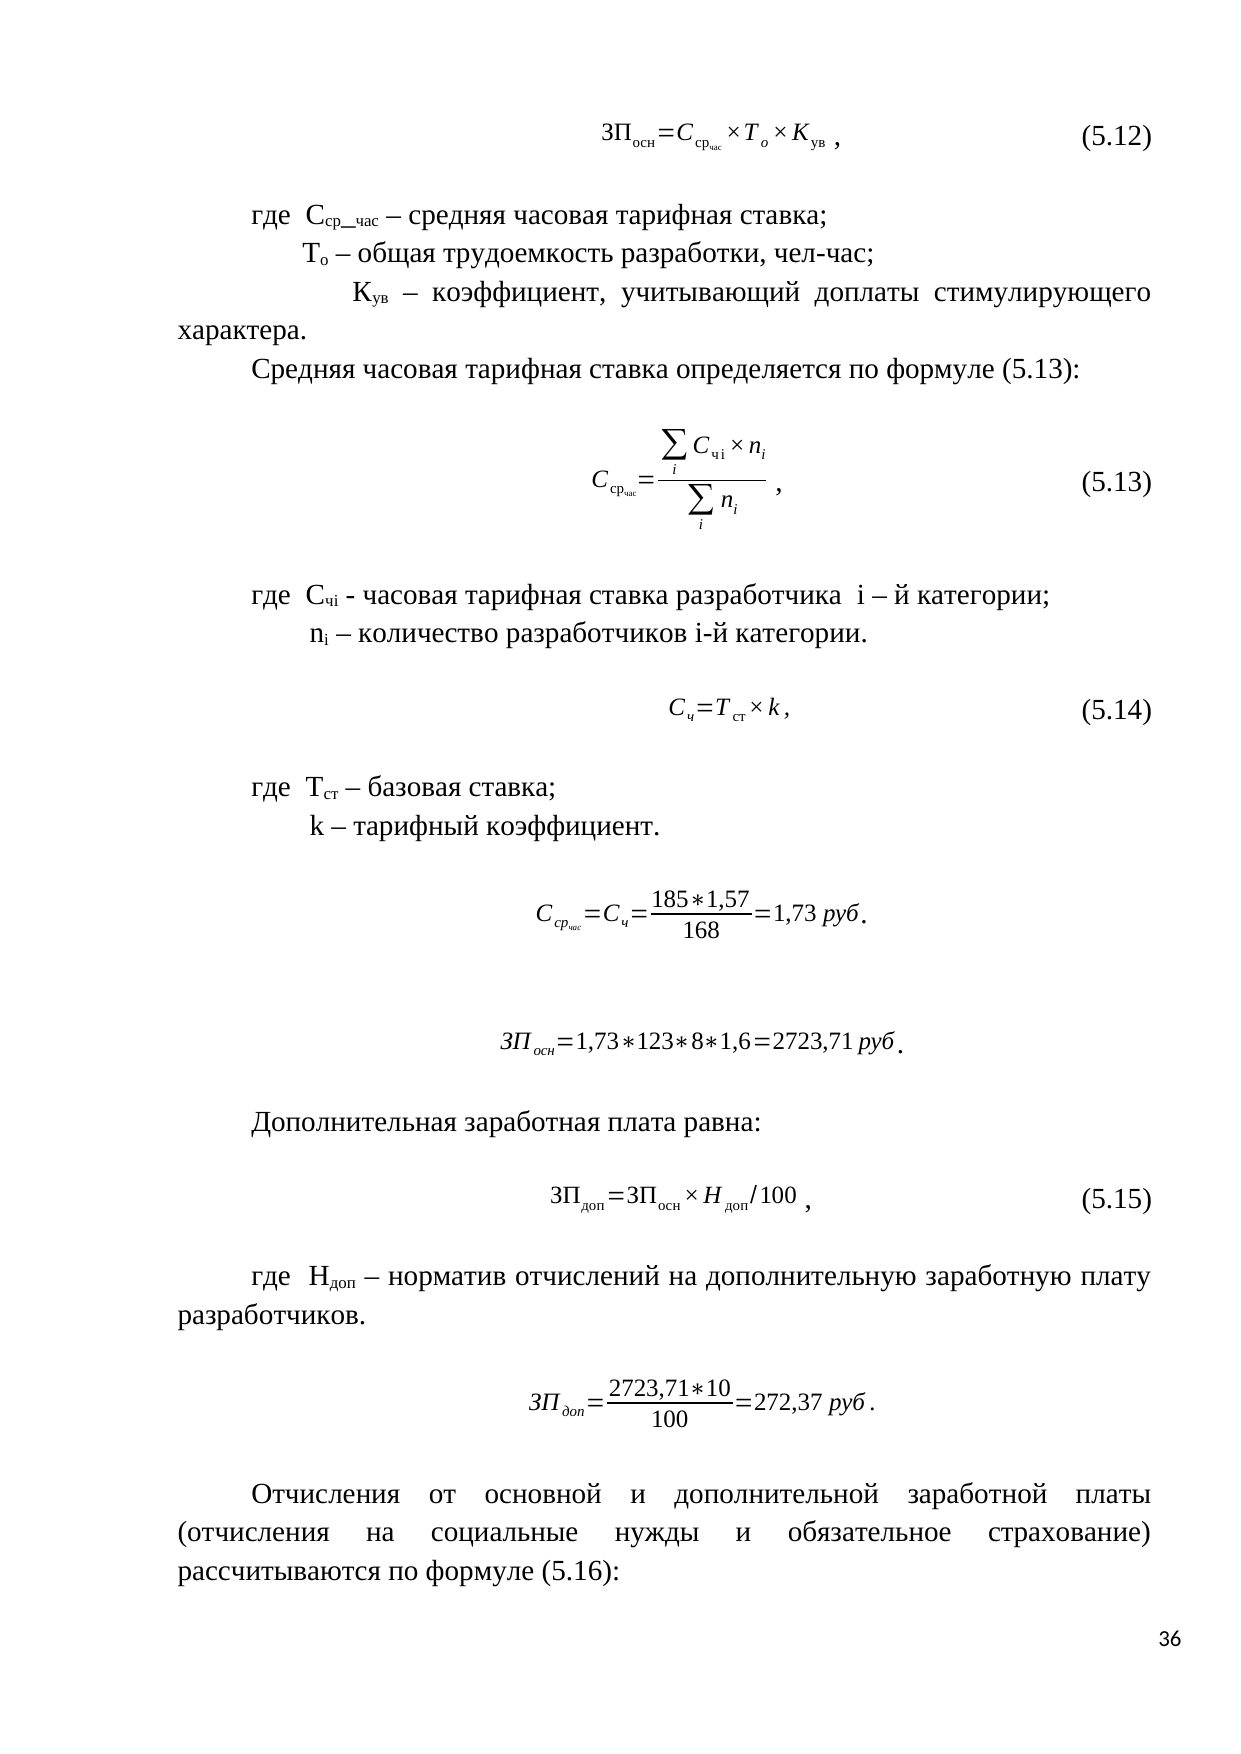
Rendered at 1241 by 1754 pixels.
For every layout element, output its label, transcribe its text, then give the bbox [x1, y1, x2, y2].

text , (5.12) [177, 118, 1152, 153]
text где Сср_час – средняя часовая тарифная ставка; [177, 197, 1152, 230]
text То – общая трудоемкость разработки, чел-час; [177, 235, 1152, 269]
text , (5.13) [177, 428, 1152, 533]
text где Ндоп – норматив отчислений на дополнительную заработную плату разработчиков. [177, 1258, 1152, 1331]
text , (5.15) [177, 1181, 1152, 1215]
text Дополнительная заработная плата равна: [177, 1104, 1152, 1137]
text ni – количество разработчиков i-й категории. [177, 615, 1152, 649]
text Кув – коэффициент, учитывающий доплаты стимулирующего характера. [177, 274, 1152, 346]
text Средняя часовая тарифная ставка определяется по формуле (5.13): [177, 351, 1152, 384]
text (5.14) [177, 692, 1152, 726]
text . [177, 885, 1152, 944]
text где Tcт – базовая ставка; [177, 769, 1152, 803]
text Отчисления от основной и дополнительной заработной платы (отчисления на социальные нужды и обязательное страхование) рассчитываются по формуле (5.16): [177, 1476, 1152, 1586]
text k – тарифный коэффициент. [177, 808, 1152, 842]
text где Счi - часовая тарифная ставка разработчика i – й категории; [177, 577, 1152, 610]
text . [177, 1026, 1152, 1060]
